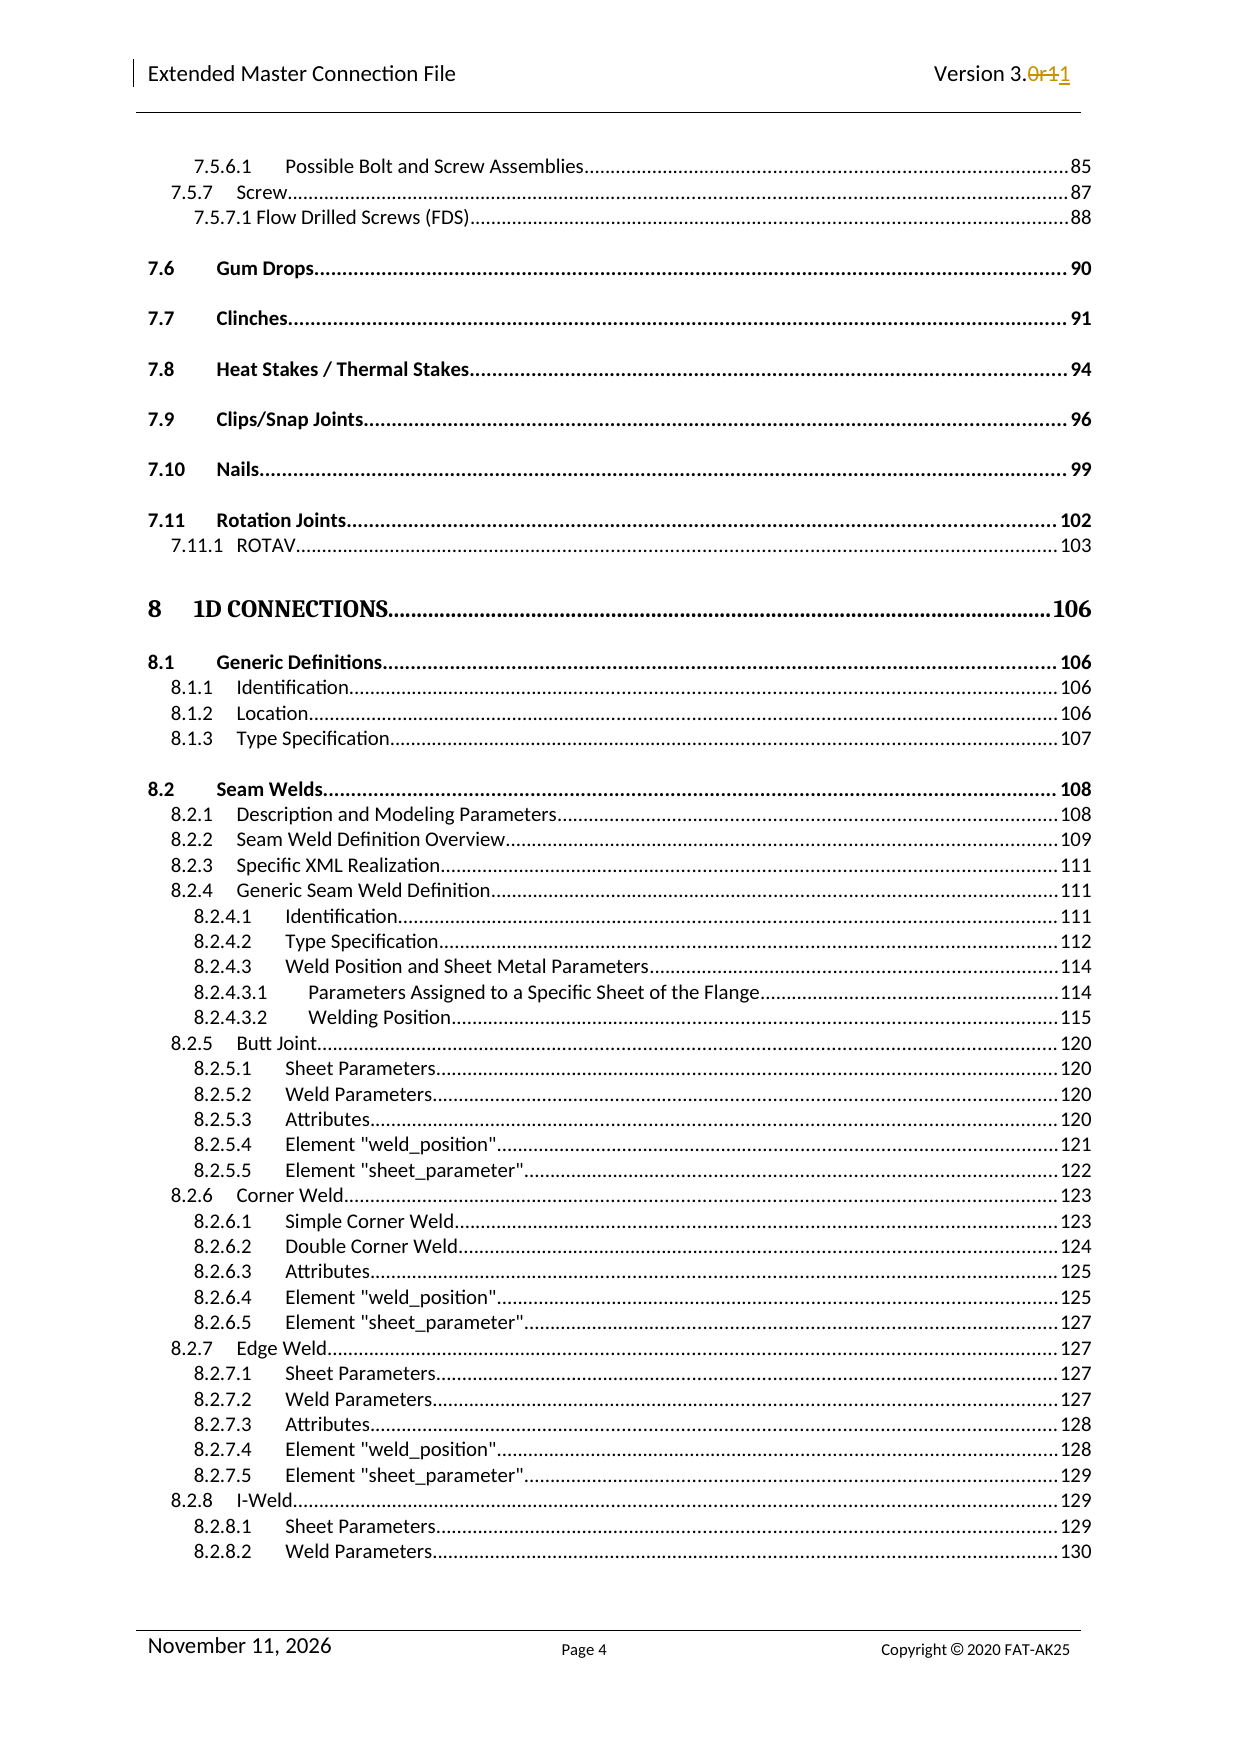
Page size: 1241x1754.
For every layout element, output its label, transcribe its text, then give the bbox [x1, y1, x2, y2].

text 8.2.5.5 Element "sheet_parameter" 122 [193, 1157, 1092, 1182]
text 7.5.7 Screw 87 [171, 179, 1092, 204]
text 8.1.1 Identification 106 [171, 674, 1092, 700]
text 8.2.8.1 Sheet Parameters 129 [193, 1513, 1092, 1538]
text 7.10 Nails 99 [148, 457, 1092, 482]
text 8.2.4.3.1 Parameters Assigned to a Specific Sheet of the Flange 114 [193, 979, 1092, 1004]
text 8.2.7.1 Sheet Parameters 127 [193, 1360, 1092, 1386]
text 8.2.5 Butt Joint 120 [171, 1030, 1092, 1055]
text 8.2.5.2 Weld Parameters 120 [193, 1081, 1092, 1106]
text 8.2.6.3 Attributes 125 [193, 1259, 1092, 1284]
text 8.2.7.2 Weld Parameters 127 [193, 1386, 1092, 1411]
text 7.11 Rotation Joints 102 [148, 507, 1092, 532]
text 8.2.4.3 Weld Position and Sheet Metal Parameters 114 [193, 954, 1092, 979]
text 8.2.6.4 Element "weld_position" 125 [193, 1284, 1092, 1309]
text 7.5.6.1 Possible Bolt and Screw Assemblies 85 [193, 154, 1092, 179]
text 8.2.4.3.2 Welding Position 115 [193, 1004, 1092, 1030]
text 8.2.5.1 Sheet Parameters 120 [193, 1055, 1092, 1081]
text 8.1.3 Type Specification 107 [171, 725, 1092, 751]
text 8.2.6 Corner Weld 123 [171, 1182, 1092, 1208]
text 7.8 Heat Stakes / Thermal Stakes 94 [148, 356, 1092, 381]
text 8.1.2 Location 106 [171, 700, 1092, 725]
text 8.2.4.1 Identification 111 [193, 903, 1092, 928]
text 8.2 Seam Welds 108 [148, 776, 1092, 801]
text 7.7 Clinches 91 [148, 305, 1092, 331]
text 8.2.6.1 Simple Corner Weld 123 [193, 1208, 1092, 1233]
text 7.11.1 ROTAV 103 [171, 532, 1092, 558]
text 8.1 Generic Definitions 106 [148, 649, 1092, 674]
text 8.2.8 I-Weld 129 [171, 1487, 1092, 1513]
text 7.6 Gum Drops 90 [148, 255, 1092, 280]
text 8.2.2 Seam Weld Definition Overview 109 [171, 827, 1092, 852]
text 8.2.8.2 Weld Parameters 130 [193, 1538, 1092, 1564]
text 8.2.3 Specific XML Realization 111 [171, 852, 1092, 877]
text 8.2.7.3 Attributes 128 [193, 1411, 1092, 1437]
text 8.2.7 Edge Weld 127 [171, 1335, 1092, 1360]
text 8.2.5.3 Attributes 120 [193, 1106, 1092, 1132]
text 8.2.4.2 Type Specification 112 [193, 928, 1092, 954]
text 8.2.7.5 Element "sheet_parameter" 129 [193, 1462, 1092, 1487]
text 8.2.4 Generic Seam Weld Definition 111 [171, 877, 1092, 903]
text 8.2.7.4 Element "weld_position" 128 [193, 1437, 1092, 1462]
text 8.2.5.4 Element "weld_position" 121 [193, 1132, 1092, 1157]
text 8.2.1 Description and Modeling Parameters 108 [171, 801, 1092, 827]
text 7.9 Clips/Snap Joints 96 [148, 406, 1092, 432]
text 8 1D connections 106 [148, 595, 1092, 624]
text 8.2.6.2 Double Corner Weld 124 [193, 1233, 1092, 1259]
text 8.2.6.5 Element "sheet_parameter" 127 [193, 1309, 1092, 1335]
text 7.5.7.1 Flow Drilled Screws (FDS) 88 [193, 204, 1092, 230]
